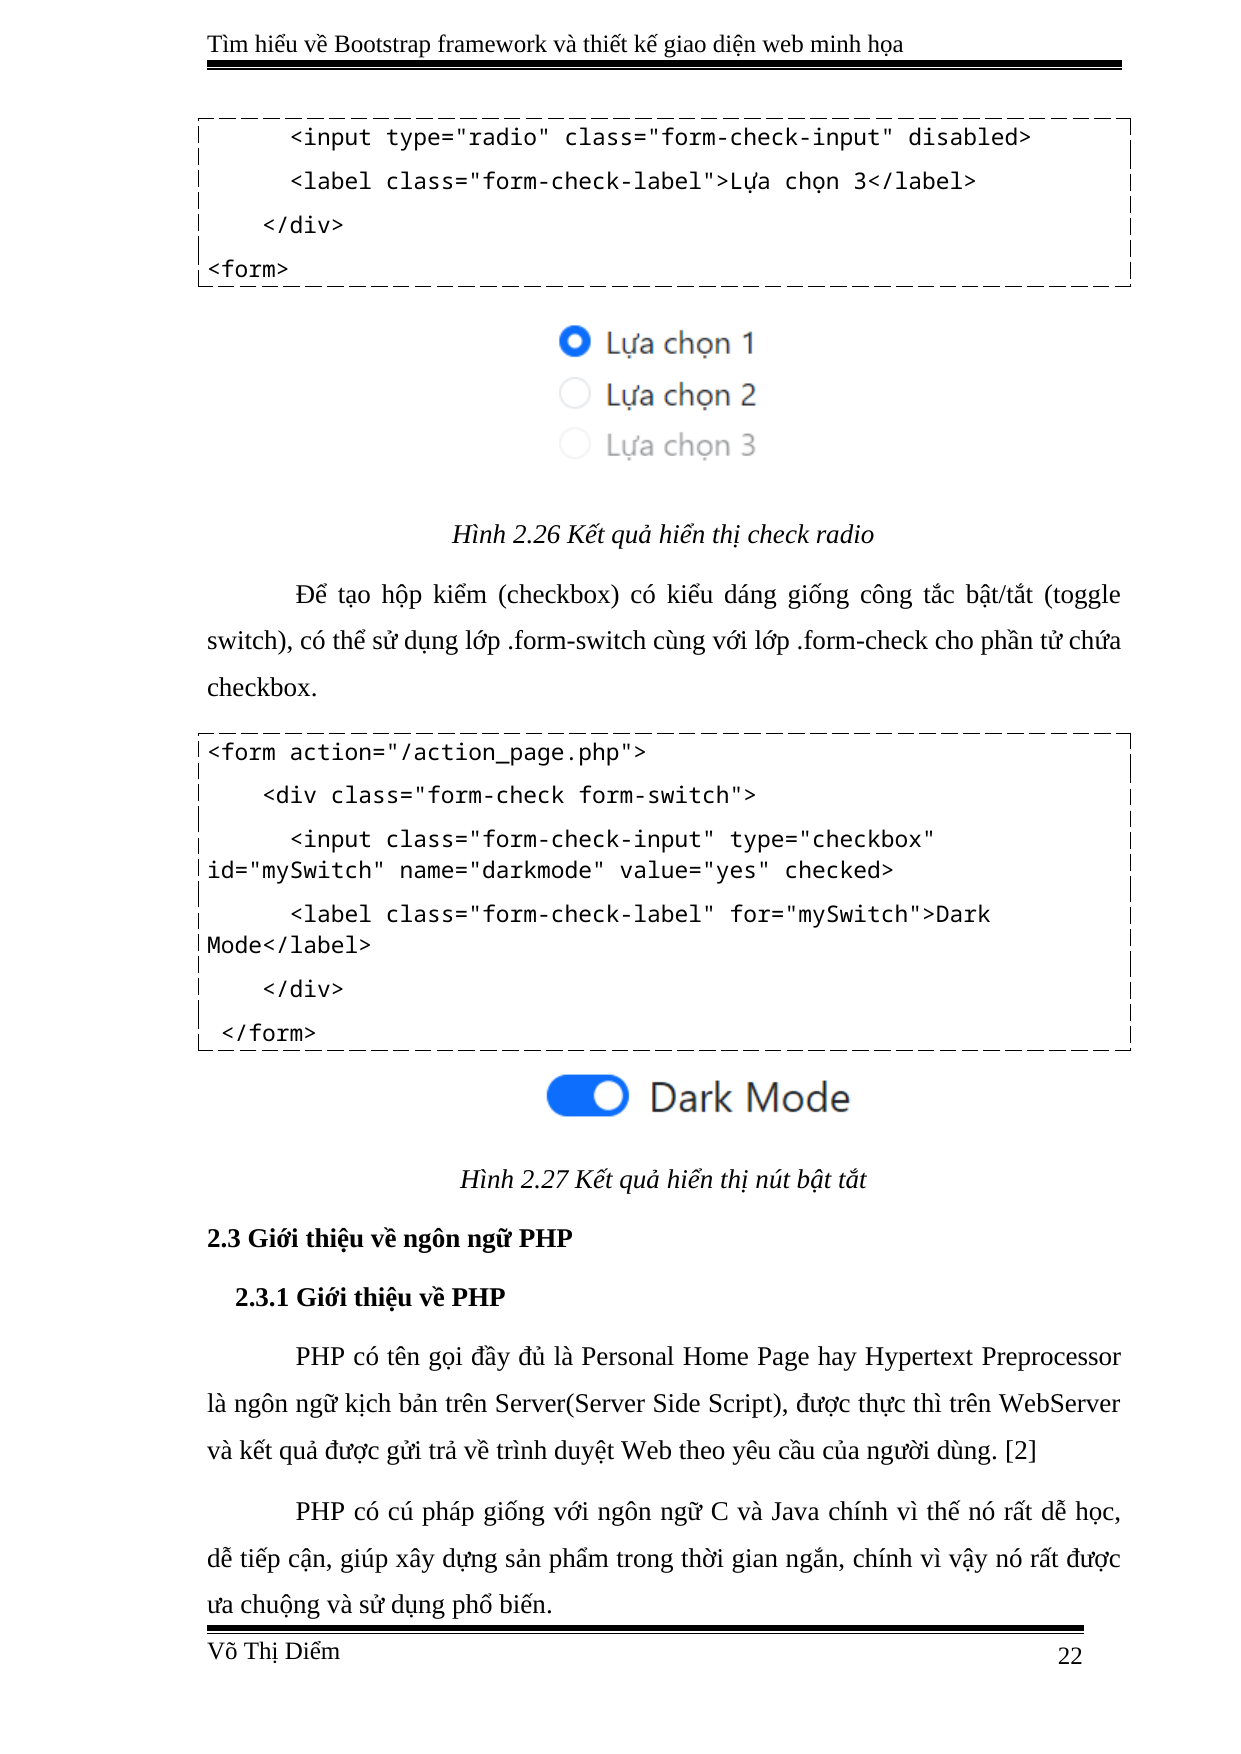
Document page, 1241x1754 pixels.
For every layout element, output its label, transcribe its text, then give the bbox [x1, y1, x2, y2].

text PHP có tên gọi đầy đủ là Personal Home Page hay Hypertext Preprocessor là ngôn ngữ kịch bản trên Server(Server Side Script), được thực thì trên WebServer và kết quả được gửi trả về trình duyệt Web theo yêu cầu của người dùng. [207, 1340, 1122, 1465]
picture [522, 299, 807, 489]
text <form action="/action_page.php"> [197, 732, 1131, 767]
text </div> [197, 970, 1131, 1004]
text </form> [197, 1014, 1131, 1051]
text </div> [197, 206, 1131, 240]
subtitle Giới thiệu về PHP [235, 1281, 1122, 1312]
picture [531, 1063, 887, 1133]
text <form> [197, 249, 1131, 287]
text <div class="form-check form-switch"> [197, 776, 1131, 811]
text <label class="form-check-label" for="mySwitch">Dark Mode</label> [197, 895, 1131, 961]
text Hình 2.26 Kết quả hiển thị check radio [207, 519, 1122, 550]
text <input type="radio" class="form-check-input" disabled> [197, 118, 1131, 152]
subtitle Giới thiệu về ngôn ngữ PHP [207, 1222, 1122, 1253]
text <label class="form-check-label">Lựa chọn 3</label> [197, 162, 1131, 196]
text Hình 2.27 Kết quả hiển thị nút bật tắt [207, 1163, 1122, 1194]
text Để tạo hộp kiểm (checkbox) có kiểu dáng giống công tắc bật/tắt (toggle switch), có thể sử dụng lớp .form-switch cùng với lớp .form-check cho phần tử chứa checkbox. [207, 578, 1122, 702]
text PHP có cú pháp giống với ngôn ngữ C và Java chính vì thế nó rất dễ học, dễ tiếp cận, giúp xây dựng sản phẩm trong thời gian ngắn, chính vì vậy nó rất được ưa chuộng và sử dụng phổ biến. [207, 1495, 1122, 1619]
text <input class="form-check-input" type="checkbox" id="mySwitch" name="darkmode" value="yes" checked> [197, 820, 1131, 886]
